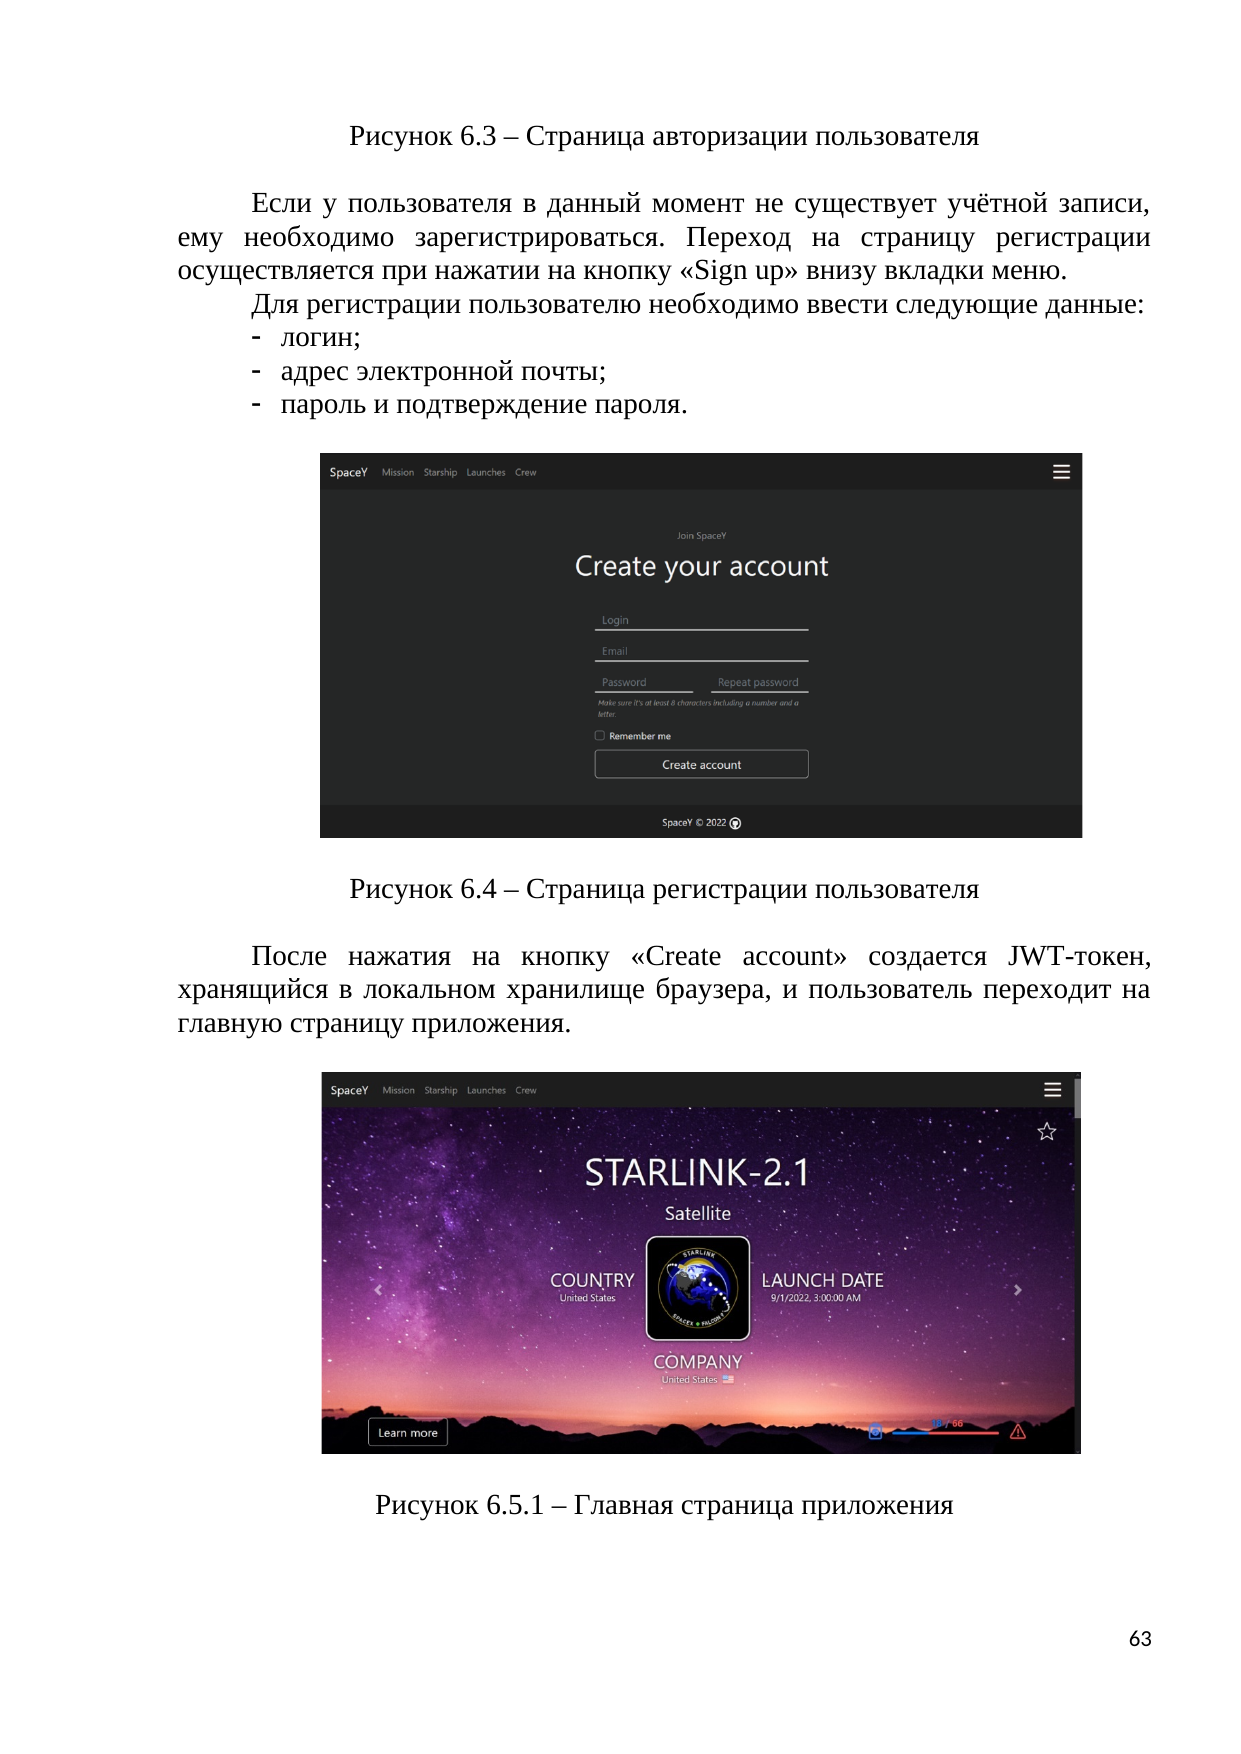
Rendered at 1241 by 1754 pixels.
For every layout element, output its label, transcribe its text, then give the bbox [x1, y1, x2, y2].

text Рисунок 6.3 – Страница авторизации пользователя [177, 118, 1152, 152]
text Если у пользователя в данный момент не существует учётной записи, ему необходимо зарегистрироваться. Переход на страницу регистрации осуществляется при нажатии на кнопку «Sign up» внизу вкладки меню. [177, 185, 1152, 286]
text Рисунок 6.4 – Страница регистрации пользователя [177, 871, 1152, 904]
list логин; [177, 319, 1152, 353]
picture [321, 1072, 1081, 1454]
text После нажатия на кнопку «Create account» создается JWT-токен, хранящийся в локальном хранилище браузера, и пользователь переходит на главную страницу приложения. [177, 938, 1152, 1038]
text Рисунок 6.5.1 – Главная страница приложения [177, 1487, 1152, 1520]
list пароль и подтверждение пароля. [177, 387, 1152, 420]
text Для регистрации пользователю необходимо ввести следующие данные: [177, 286, 1152, 319]
list адрес электронной почты; [177, 353, 1152, 387]
picture [320, 453, 1083, 838]
